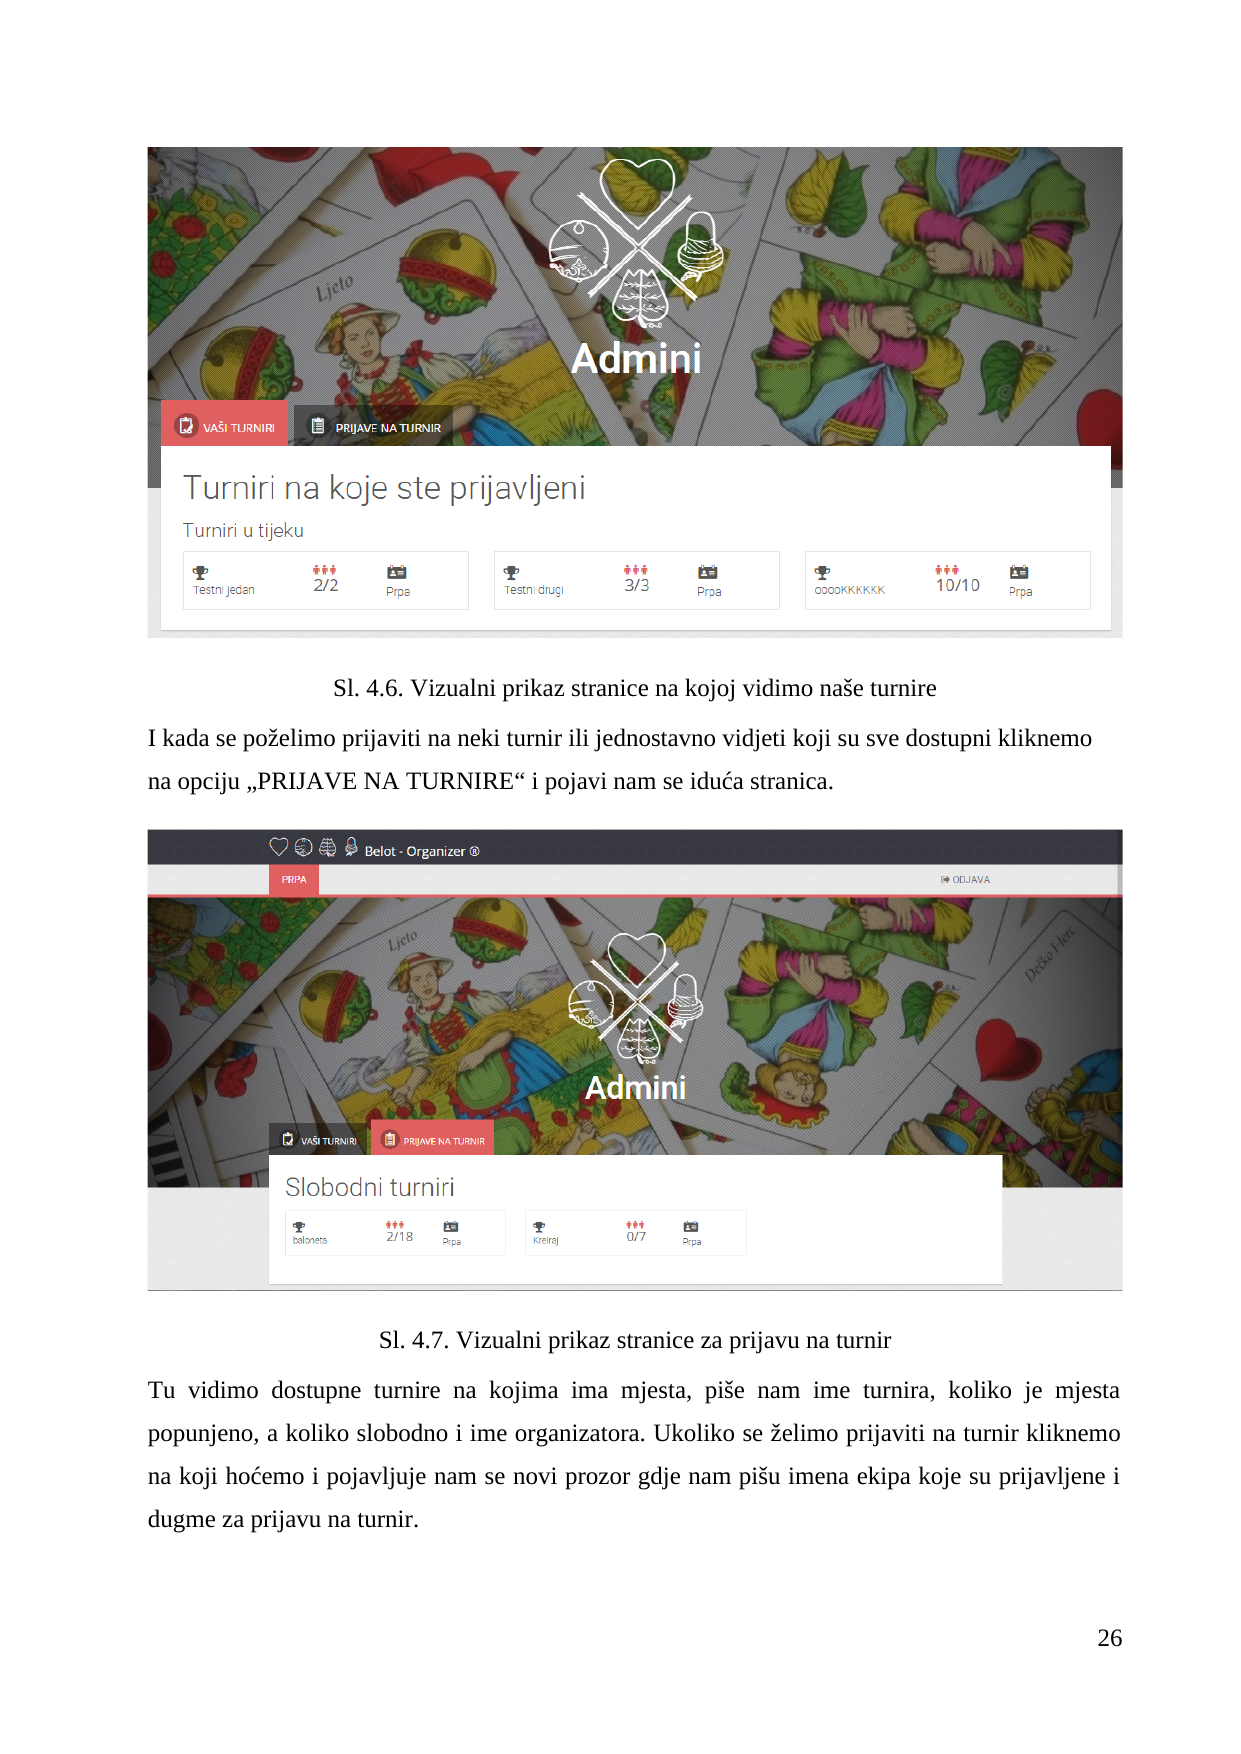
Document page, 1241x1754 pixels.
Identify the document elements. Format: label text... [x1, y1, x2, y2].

text Tu vidimo dostupne turnire na kojima ima mjesta, piše nam ime turnira, koliko je mjesta popunjeno, a koliko slobodno i ime organizatora. Ukoliko se želimo prijaviti na turnir kliknemo na koji hoćemo i pojavljuje nam se novi prozor gdje nam pišu imena ekipa koje su prijavljene i dugme za prijavu na turnir. [148, 1375, 1122, 1533]
text Sl. 4.7. Vizualni prikaz stranice za prijavu na turnir [148, 1325, 1122, 1354]
text Sl. 4.6. Vizualni prikaz stranice na kojoj vidimo naše turnire [148, 673, 1122, 702]
picture [147, 147, 1123, 638]
text I kada se poželimo prijaviti na neki turnir ili jednostavno vidjeti koji su sve dostupni kliknemo na opciju „PRIJAVE NA TURNIRE“ i pojavi nam se iduća stranica. [148, 723, 1122, 794]
picture [147, 829, 1123, 1291]
